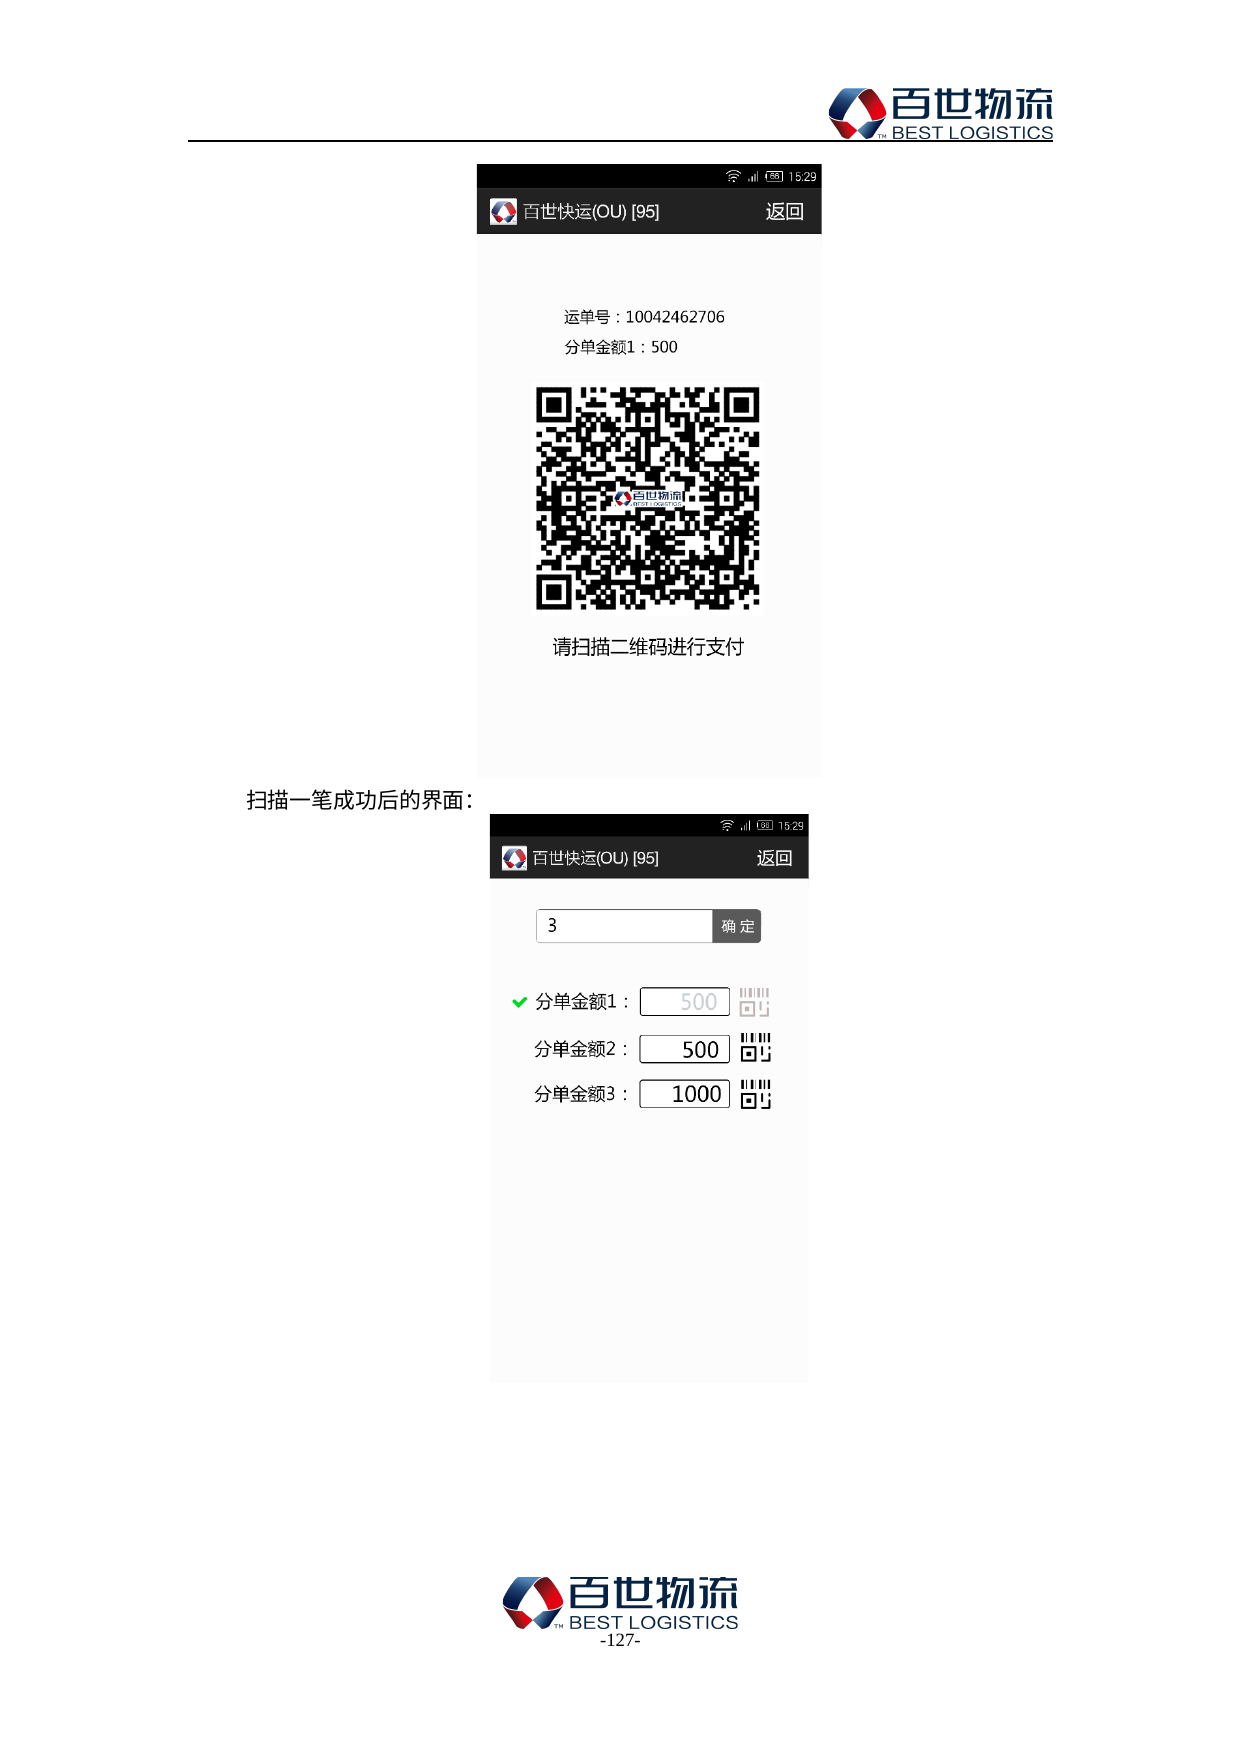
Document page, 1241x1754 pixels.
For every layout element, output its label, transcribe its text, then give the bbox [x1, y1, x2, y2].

text 扫描一笔成功后的界面： [187, 782, 1053, 815]
picture [476, 164, 822, 778]
picture [489, 814, 809, 1383]
picture [828, 88, 1053, 139]
picture [502, 1577, 738, 1629]
